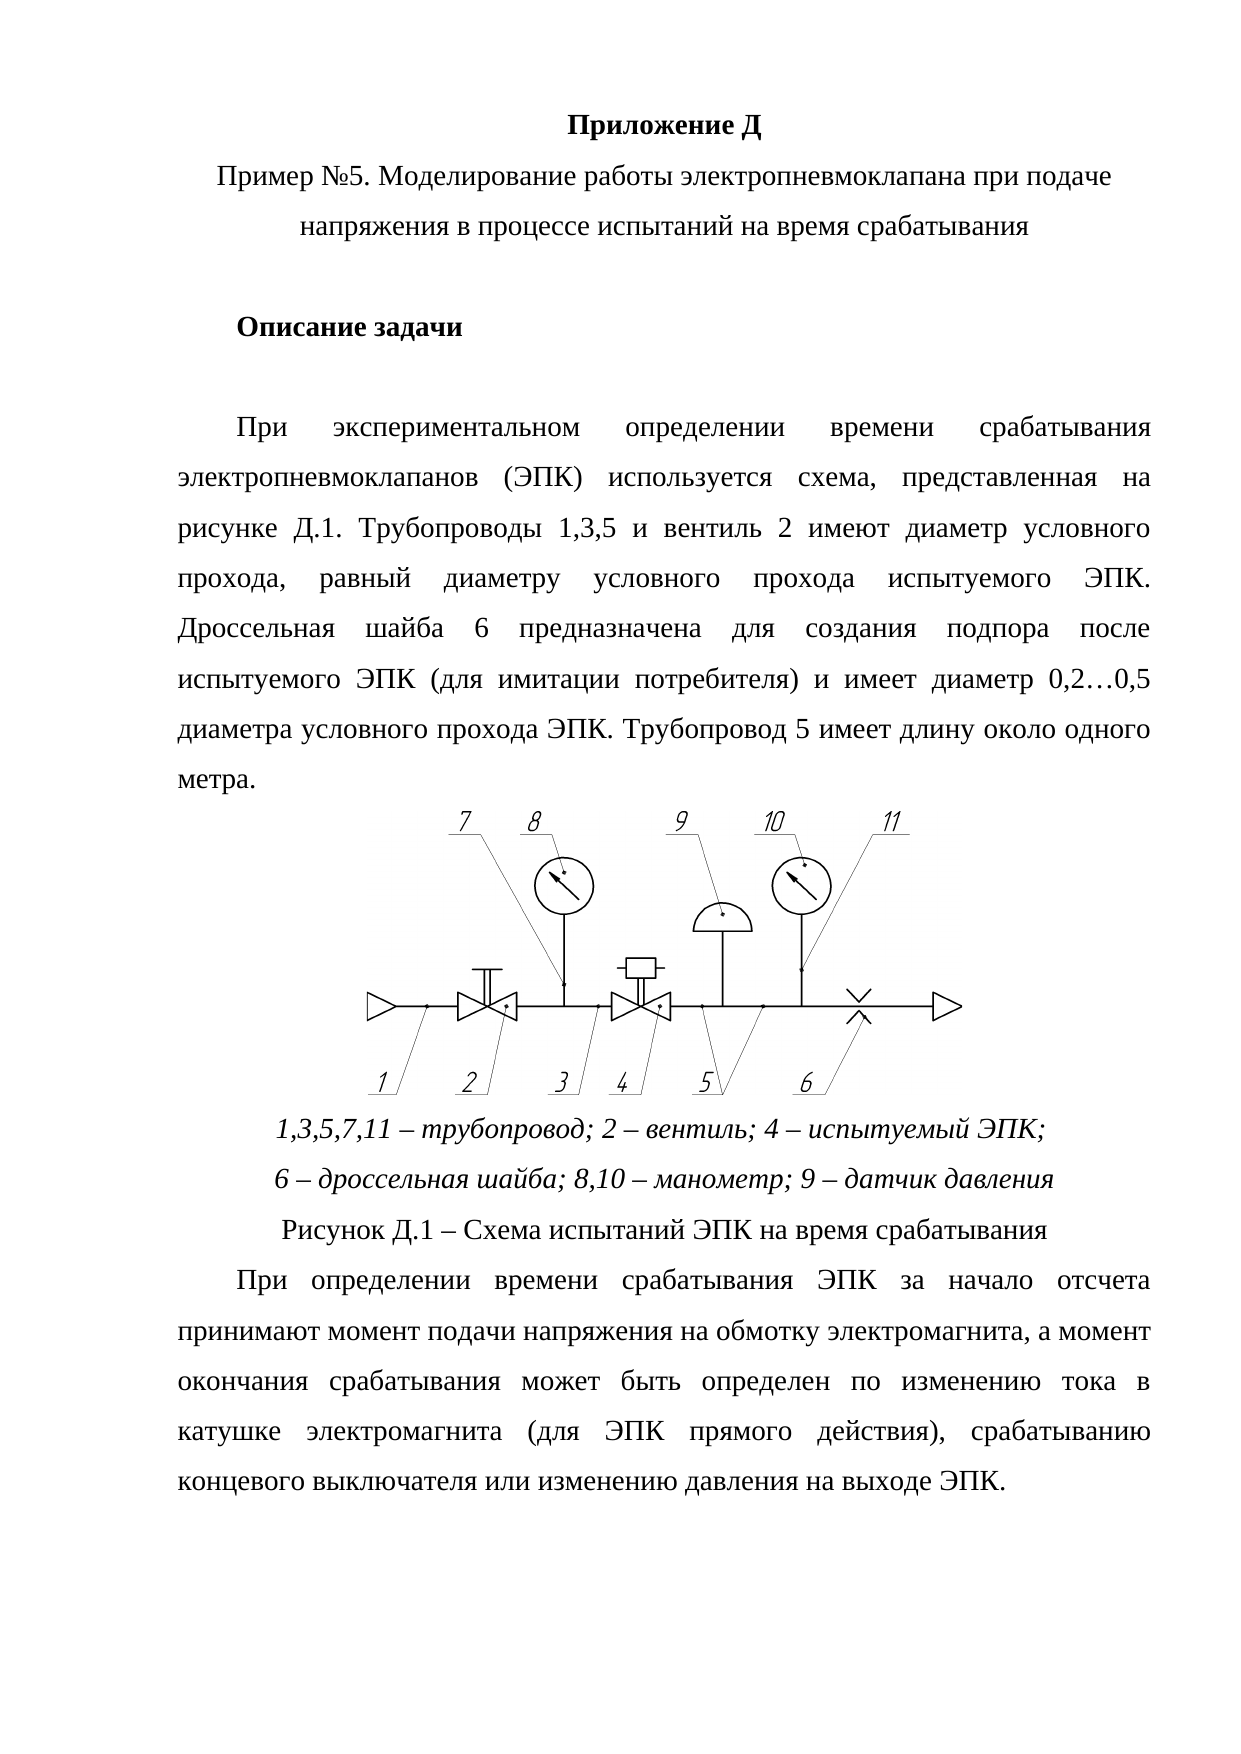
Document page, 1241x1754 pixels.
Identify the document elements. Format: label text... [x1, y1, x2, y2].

text При экспериментальном определении времени срабатывания электропневмоклапанов (ЭПК) используется схема, представленная на рисунке Д.1. Трубопроводы 1,3,5 и вентиль 2 имеют диаметр условного прохода, равный диаметру условного прохода испытуемого ЭПК. Дроссельная шайба 6 предназначена для создания подпора после испытуемого ЭПК (для имитации потребителя) и имеет диаметр 0,2…0,5 диаметра условного прохода ЭПК. Трубопровод 5 имеет длину около одного метра. [177, 409, 1152, 795]
text Пример №5. Моделирование работы электропневмоклапана при подаче напряжения в процессе испытаний на время срабатывания [177, 158, 1152, 242]
text 1,3,5,7,11 – трубопровод; 2 – вентиль; 4 – испытуемый ЭПК; 6 – дроссельная шайба; 8,10 – манометр; 9 – датчик давления [177, 1111, 1152, 1195]
text При определении времени срабатывания ЭПК за начало отсчета принимают момент подачи напряжения на обмотку электромагнита, а момент окончания срабатывания может быть определен по изменению тока в катушке электромагнита (для ЭПК прямого действия), срабатыванию концевого выключателя или изменению давления на выходе ЭПК. [177, 1262, 1152, 1497]
text Описание задачи [177, 309, 1152, 342]
text Рисунок Д.1 – Схема испытаний ЭПК на время срабатывания [177, 1212, 1152, 1246]
picture [366, 811, 963, 1095]
text Приложение Д [177, 107, 1152, 141]
